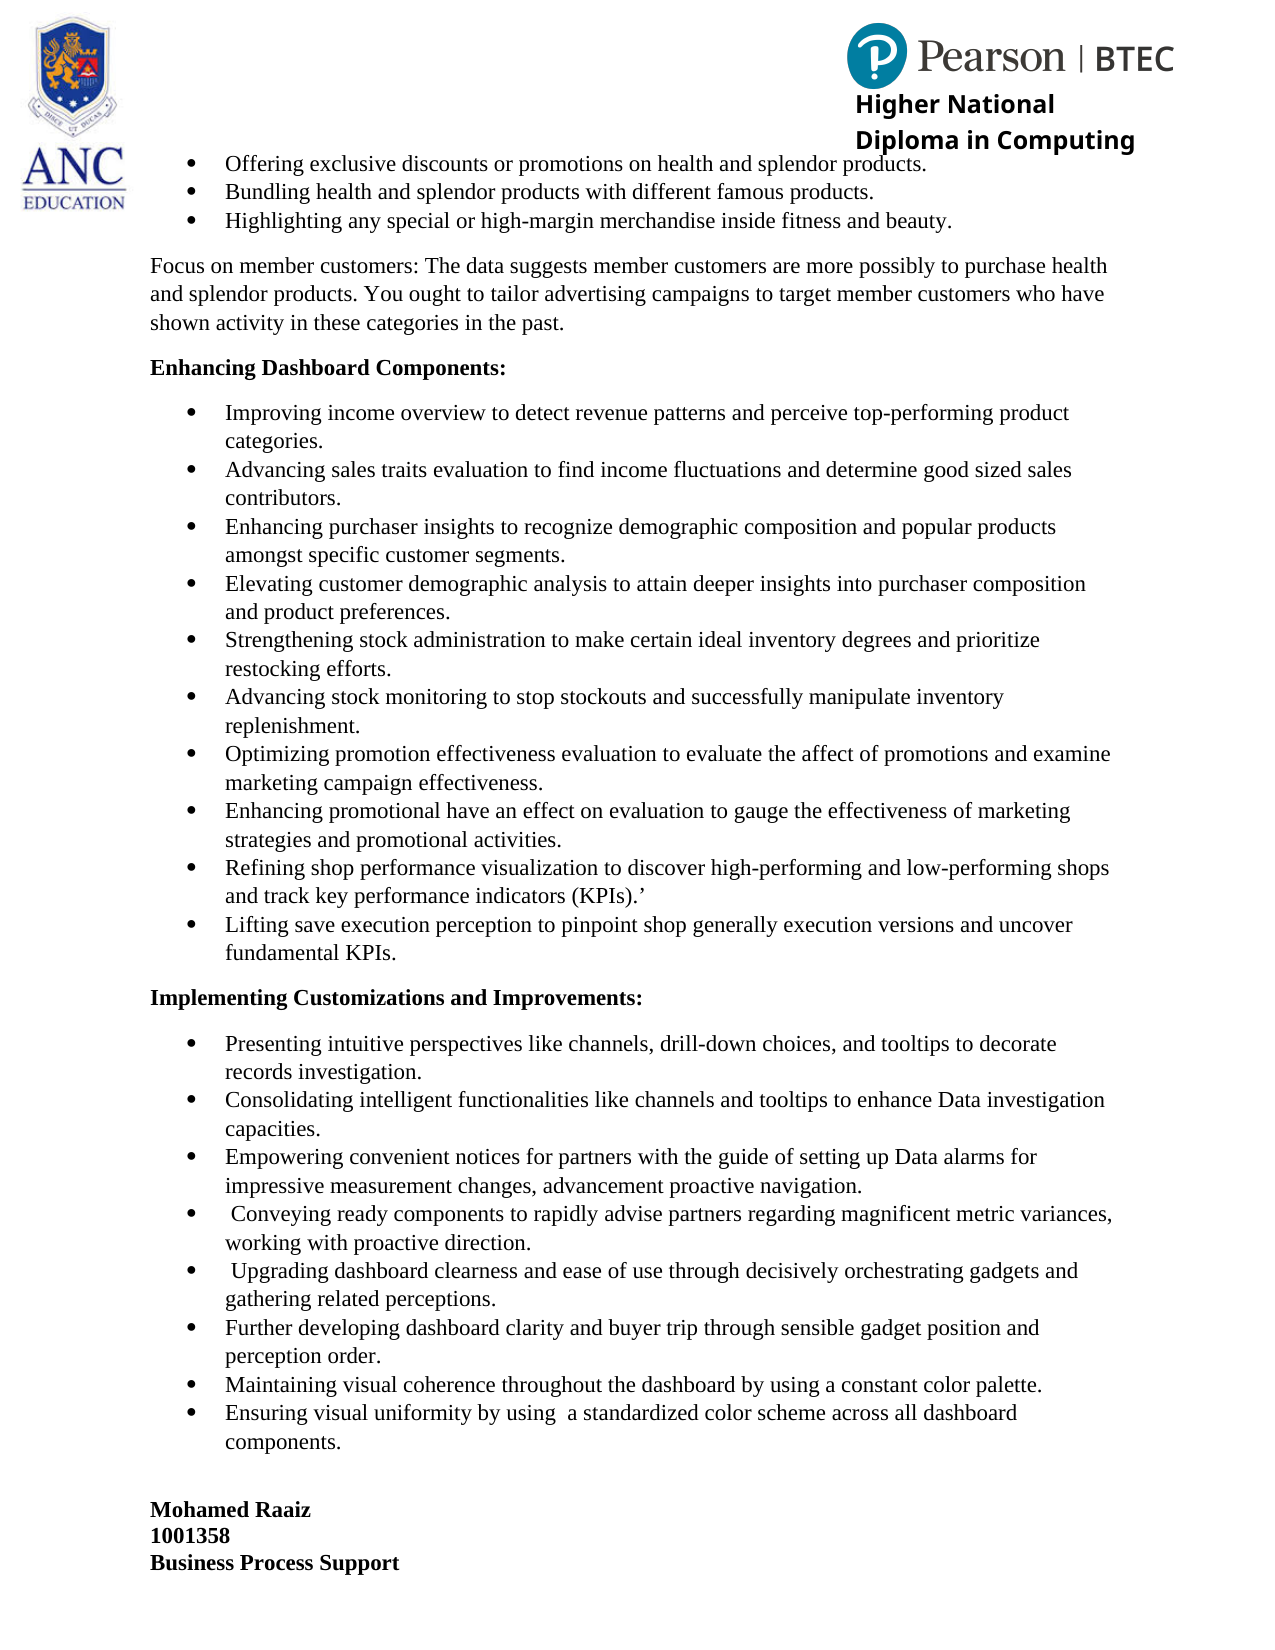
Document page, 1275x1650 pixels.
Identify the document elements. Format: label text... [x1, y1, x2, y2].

list Bundling health and splendor products with different famous products. [187, 178, 1125, 205]
text Focus on member customers: The data suggests member customers are more possibly to purchase health and splendor products. You ought to tailor advertising campaigns to target member customers who have shown activity in these categories in the past. [150, 252, 1125, 335]
list Strengthening stock administration to make certain ideal inventory degrees and prioritize restocking efforts. [187, 627, 1125, 681]
list Improving income overview to detect revenue patterns and perceive top-performing product categories. [187, 399, 1125, 454]
list Advancing stock monitoring to stop stockouts and successfully manipulate inventory replenishment. [187, 683, 1125, 738]
list Empowering convenient notices for partners with the guide of setting up Data alarms for impressive measurement changes, advancement proactive navigation. [187, 1143, 1125, 1198]
list Further developing dashboard clarity and buyer trip through sensible gadget position and perception order. [187, 1314, 1125, 1369]
list Optimizing promotion effectiveness evaluation to evaluate the affect of promotions and examine marketing campaign effectiveness. [187, 740, 1125, 795]
list Offering exclusive discounts or promotions on health and splendor products. [187, 150, 1125, 176]
list Upgrading dashboard clearness and ease of use through decisively orchestrating gadgets and gathering related perceptions. [187, 1257, 1125, 1312]
picture [837, 13, 1224, 99]
text Enhancing Dashboard Components: [150, 354, 1125, 380]
list Refining shop performance visualization to discover high-performing and low-performing shops and track key performance indicators (KPIs).’ [187, 854, 1125, 909]
picture [12, 12, 137, 218]
list Elevating customer demographic analysis to attain deeper insights into purchaser composition and product preferences. [187, 570, 1125, 624]
list Conveying ready components to rapidly advise partners regarding magnificent metric variances, working with proactive direction. [187, 1200, 1125, 1255]
list Presenting intuitive perspectives like channels, drill-down choices, and tooltips to decorate records investigation. [187, 1029, 1125, 1084]
list Highlighting any special or high-margin merchandise inside fitness and beauty. [187, 207, 1125, 233]
list Maintaining visual coherence throughout the dashboard by using a constant color palette. [187, 1371, 1125, 1397]
list Consolidating intelligent functionalities like channels and tooltips to enhance Data investigation capacities. [187, 1086, 1125, 1141]
list Ensuring visual uniformity by using a standardized color scheme across all dashboard components. [187, 1399, 1125, 1454]
text Implementing Customizations and Improvements: [150, 984, 1125, 1011]
list Enhancing purchaser insights to recognize demographic composition and popular products amongst specific customer segments. [187, 513, 1125, 568]
list Advancing sales traits evaluation to find income fluctuations and determine good sized sales contributors. [187, 456, 1125, 511]
list Enhancing promotional have an effect on evaluation to gauge the effectiveness of marketing strategies and promotional activities. [187, 797, 1125, 852]
list Lifting save execution perception to pinpoint shop generally execution versions and uncover fundamental KPIs. [187, 911, 1125, 966]
